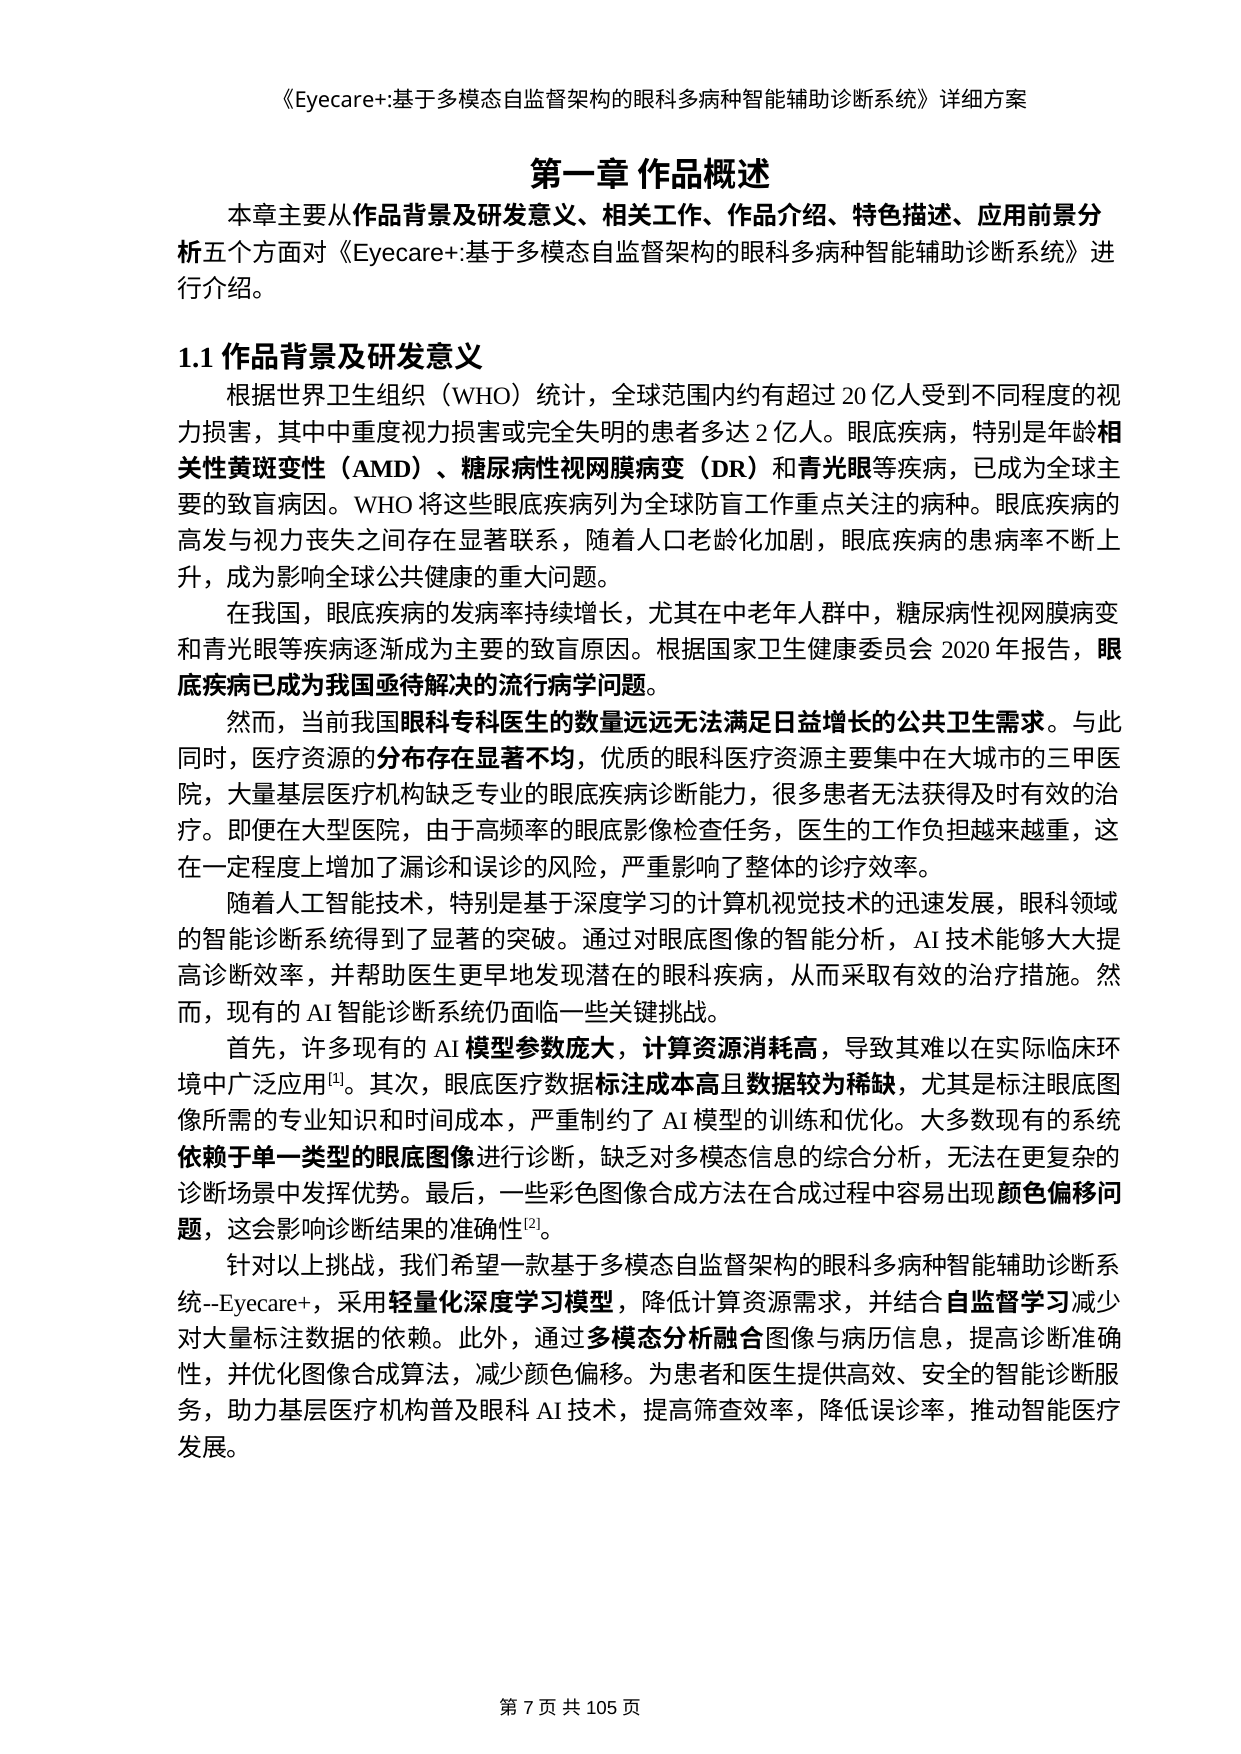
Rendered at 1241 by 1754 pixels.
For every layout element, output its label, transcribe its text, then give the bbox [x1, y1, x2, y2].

text 首先，许多现有的AI模型参数庞大，计算资源消耗高，导致其难以在实际临床环境中广泛应用[]。其次，眼底医疗数据标注成本高且数据较为稀缺，尤其是标注眼底图像所需的专业知识和时间成本，严重制约了AI模型的训练和优化。大多数现有的系统依赖于单一类型的眼底图像进行诊断，缺乏对多模态信息的综合分析，无法在更复杂的诊断场景中发挥优势。最后，一些彩色图像合成方法在合成过程中容易出现颜色偏移问题，这会影响诊断结果的准确性[]。 [177, 1028, 1122, 1246]
text 本章主要从作品背景及研发意义、相关工作、作品介绍、特色描述、应用前景分析五个方面对《Eyecare+:基于多模态自监督架构的眼科多病种智能辅助诊断系统》进行介绍。 [177, 196, 1122, 304]
subtitle 作品背景及研发意义 [177, 333, 1122, 376]
text 随着人工智能技术，特别是基于深度学习的计算机视觉技术的迅速发展，眼科领域的智能诊断系统得到了显著的突破。通过对眼底图像的智能分析，AI技术能够大大提高诊断效率，并帮助医生更早地发现潜在的眼科疾病，从而采取有效的治疗措施。然而，现有的AI智能诊断系统仍面临一些关键挑战。 [177, 883, 1122, 1028]
text 然而，当前我国眼科专科医生的数量远远无法满足日益增长的公共卫生需求。与此同时，医疗资源的分布存在显著不均，优质的眼科医疗资源主要集中在大城市的三甲医院，大量基层医疗机构缺乏专业的眼底疾病诊断能力，很多患者无法获得及时有效的治疗。即便在大型医院，由于高频率的眼底影像检查任务，医生的工作负担越来越重，这在一定程度上增加了漏诊和误诊的风险，严重影响了整体的诊疗效率。 [177, 702, 1122, 883]
text 根据世界卫生组织（WHO）统计，全球范围内约有超过20亿人受到不同程度的视力损害，其中中重度视力损害或完全失明的患者多达2亿人。眼底疾病，特别是年龄相关性黄斑变性（AMD）、糖尿病性视网膜病变（DR）和青光眼等疾病，已成为全球主要的致盲病因。WHO将这些眼底疾病列为全球防盲工作重点关注的病种。眼底疾病的高发与视力丧失之间存在显著联系，随着人口老龄化加剧，眼底疾病的患病率不断上升，成为影响全球公共健康的重大问题。 [177, 376, 1122, 593]
text 针对以上挑战，我们希望一款基于多模态自监督架构的眼科多病种智能辅助诊断系统--Eyecare+，采用轻量化深度学习模型，降低计算资源需求，并结合自监督学习减少对大量标注数据的依赖。此外，通过多模态分析融合图像与病历信息，提高诊断准确性，并优化图像合成算法，减少颜色偏移。为患者和医生提供高效、安全的智能诊断服务，助力基层医疗机构普及眼科AI技术，提高筛查效率，降低误诊率，推动智能医疗发展。 [177, 1246, 1122, 1463]
text 在我国，眼底疾病的发病率持续增长，尤其在中老年人群中，糖尿病性视网膜病变和青光眼等疾病逐渐成为主要的致盲原因。根据国家卫生健康委员会2020年报告，眼底疾病已成为我国亟待解决的流行病学问题。 [177, 593, 1122, 702]
subtitle 第一章 作品概述 [177, 148, 1122, 196]
